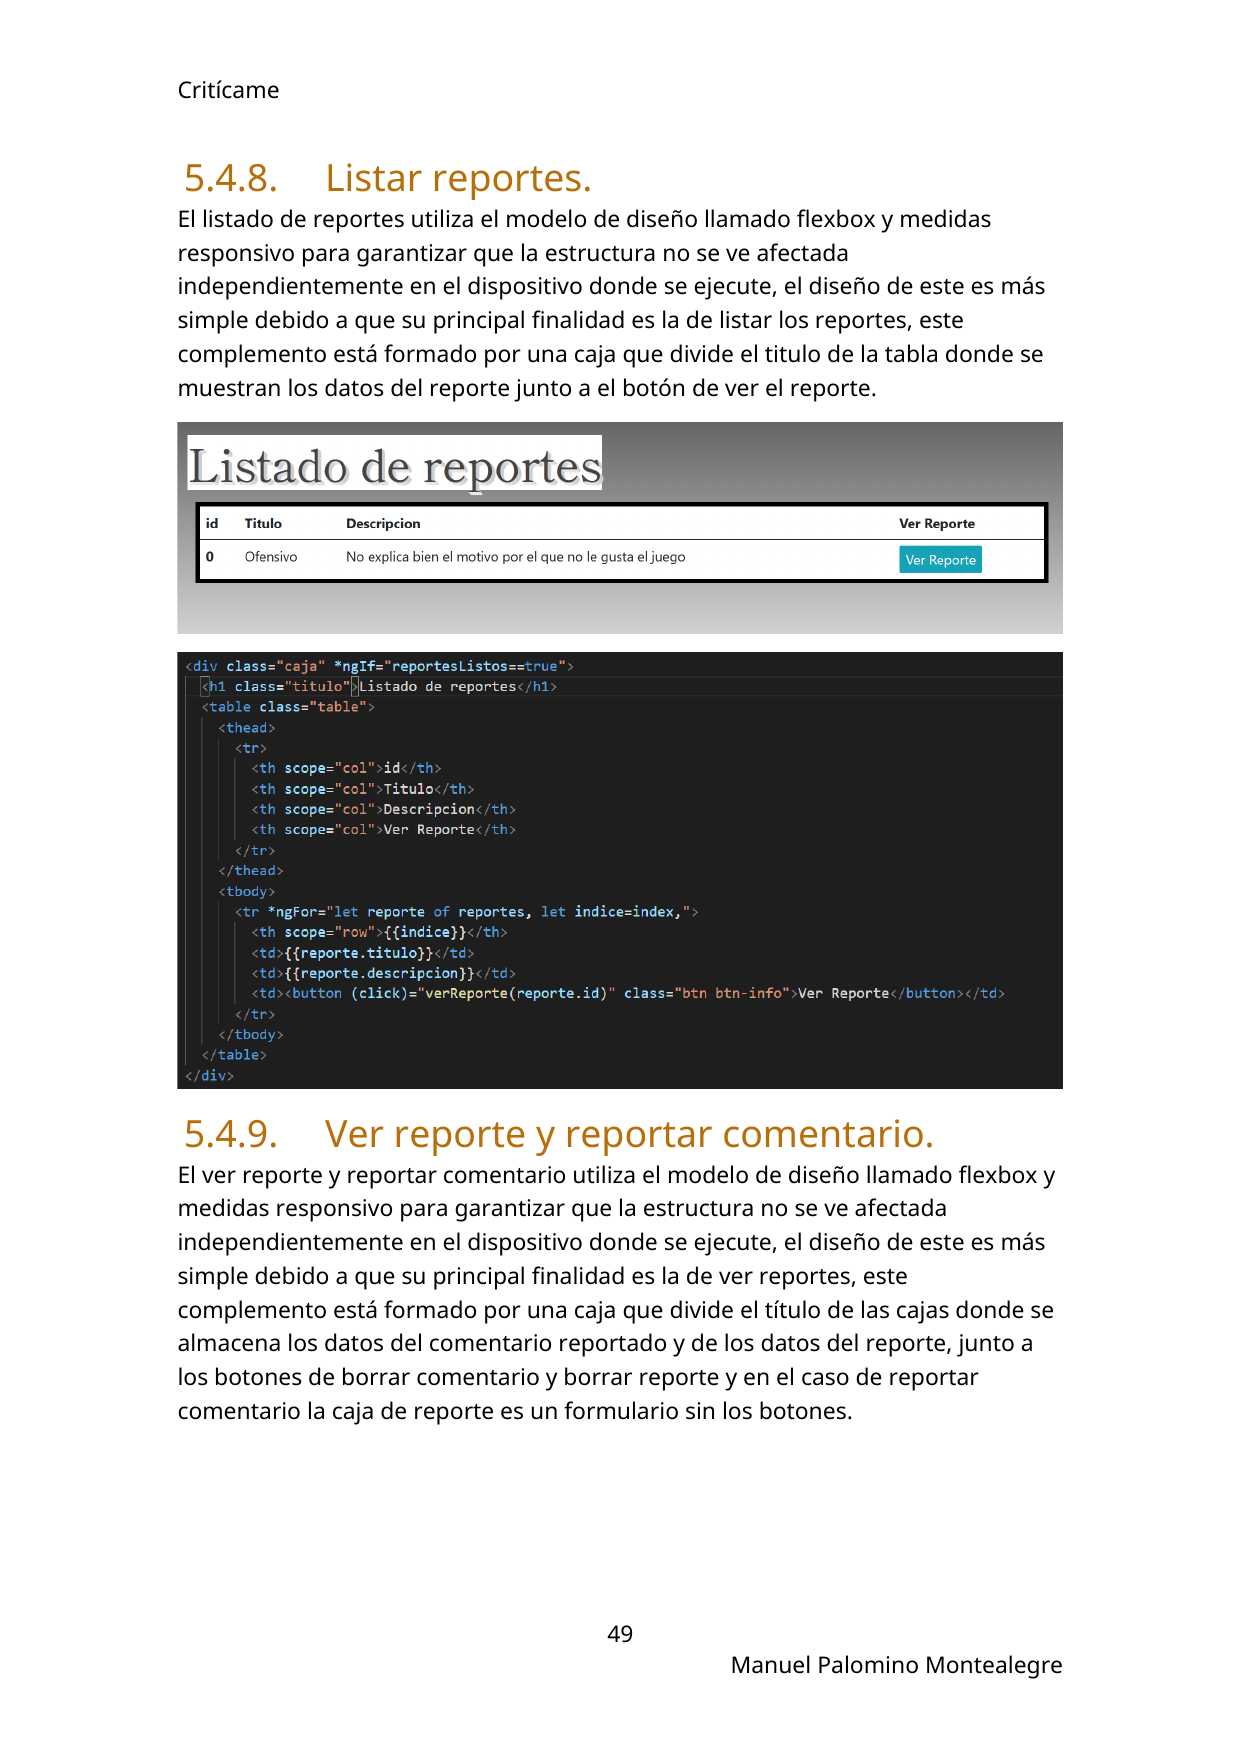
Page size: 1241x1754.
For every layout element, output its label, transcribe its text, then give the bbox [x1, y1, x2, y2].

subtitle Listar reportes. [184, 152, 1063, 203]
text El ver reporte y reportar comentario utiliza el modelo de diseño llamado flexbox y medidas responsivo para garantizar que la estructura no se ve afectada independientemente en el dispositivo donde se ejecute, el diseño de este es más simple debido a que su principal finalidad es la de ver reportes, este complemento está formado por una caja que divide el título de las cajas donde se almacena los datos del comentario reportado y de los datos del reporte, junto a los botones de borrar comentario y borrar reporte y en el caso de reportar comentario la caja de reporte es un formulario sin los botones. [177, 1159, 1063, 1426]
picture [177, 652, 1063, 1089]
subtitle Ver reporte y reportar comentario. [184, 1108, 1063, 1159]
text El listado de reportes utiliza el modelo de diseño llamado flexbox y medidas responsivo para garantizar que la estructura no se ve afectada independientemente en el dispositivo donde se ejecute, el diseño de este es más simple debido a que su principal finalidad es la de listar los reportes, este complemento está formado por una caja que divide el titulo de la tabla donde se muestran los datos del reporte junto a el botón de ver el reporte. [177, 203, 1063, 403]
picture [177, 422, 1063, 634]
